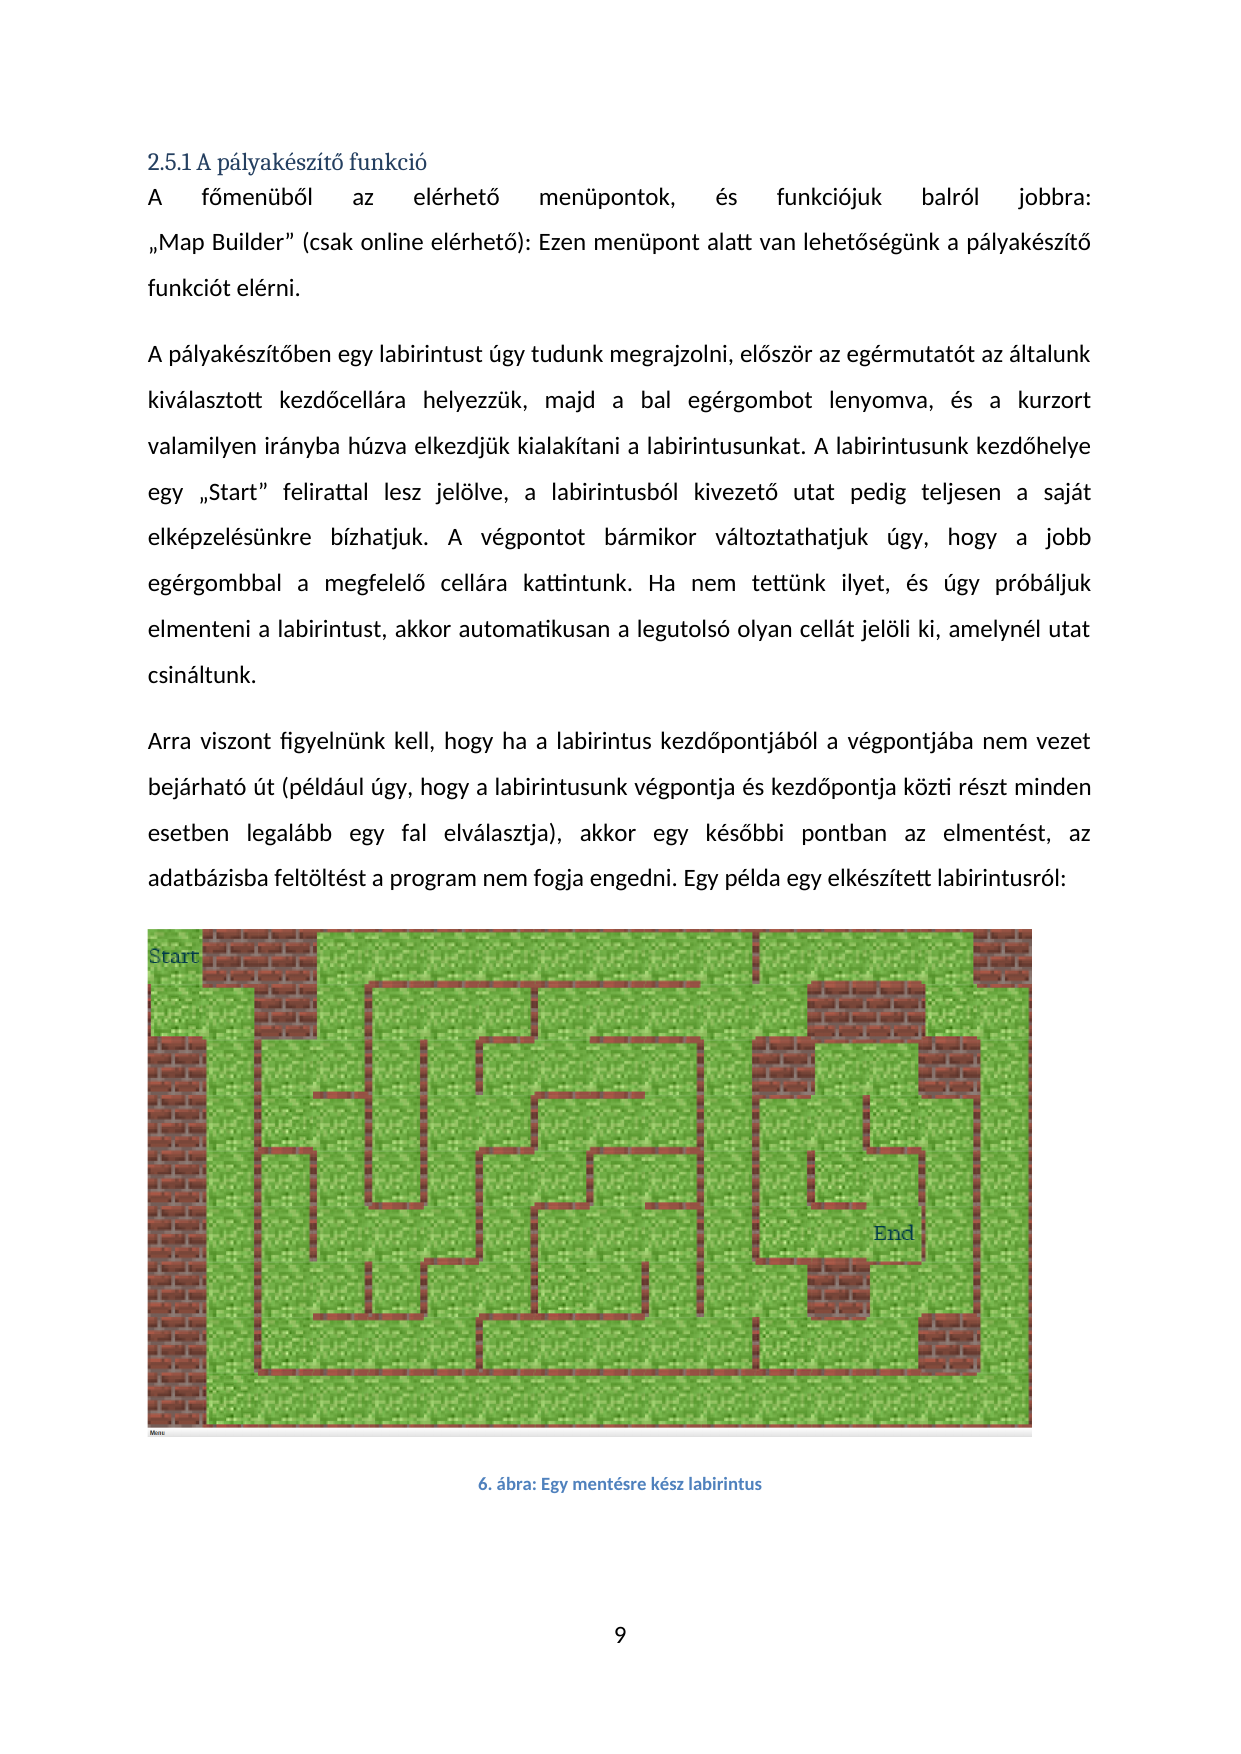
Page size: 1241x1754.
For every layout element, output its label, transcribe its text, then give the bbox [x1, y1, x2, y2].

text A főmenüből az elérhető menüpontok, és funkciójuk balról jobbra: „Map Builder” (csak online elérhető): Ezen menüpont alatt van lehetőségünk a pályakészítő funkciót elérni. [148, 181, 1093, 303]
picture [147, 929, 1032, 1437]
text Arra viszont figyelnünk kell, hogy ha a labirintus kezdőpontjából a végpontjába nem vezet bejárható út (például úgy, hogy a labirintusunk végpontja és kezdőpontja közti részt minden esetben legalább egy fal elválasztja), akkor egy későbbi pontban az elmentést, az adatbázisba feltöltést a program nem fogja engedni. Egy példa egy elkészített labirintusról: [148, 725, 1093, 893]
subtitle 2.5.1 A pályakészítő funkció [148, 148, 1093, 176]
text A pályakészítőben egy labirintust úgy tudunk megrajzolni, először az egérmutatót az általunk kiválasztott kezdőcellára helyezzük, majd a bal egérgombot lenyomva, és a kurzort valamilyen irányba húzva elkezdjük kialakítani a labirintusunkat. A labirintusunk kezdőhelye egy „Start” felirattal lesz jelölve, a labirintusból kivezető utat pedig teljesen a saját elképzelésünkre bízhatjuk. A végpontot bármikor változtathatjuk úgy, hogy a jobb egérgombbal a megfelelő cellára kattintunk. Ha nem tettünk ilyet, és úgy próbáljuk elmenteni a labirintust, akkor automatikusan a legutolsó olyan cellát jelöli ki, amelynél utat csináltunk. [148, 339, 1093, 689]
